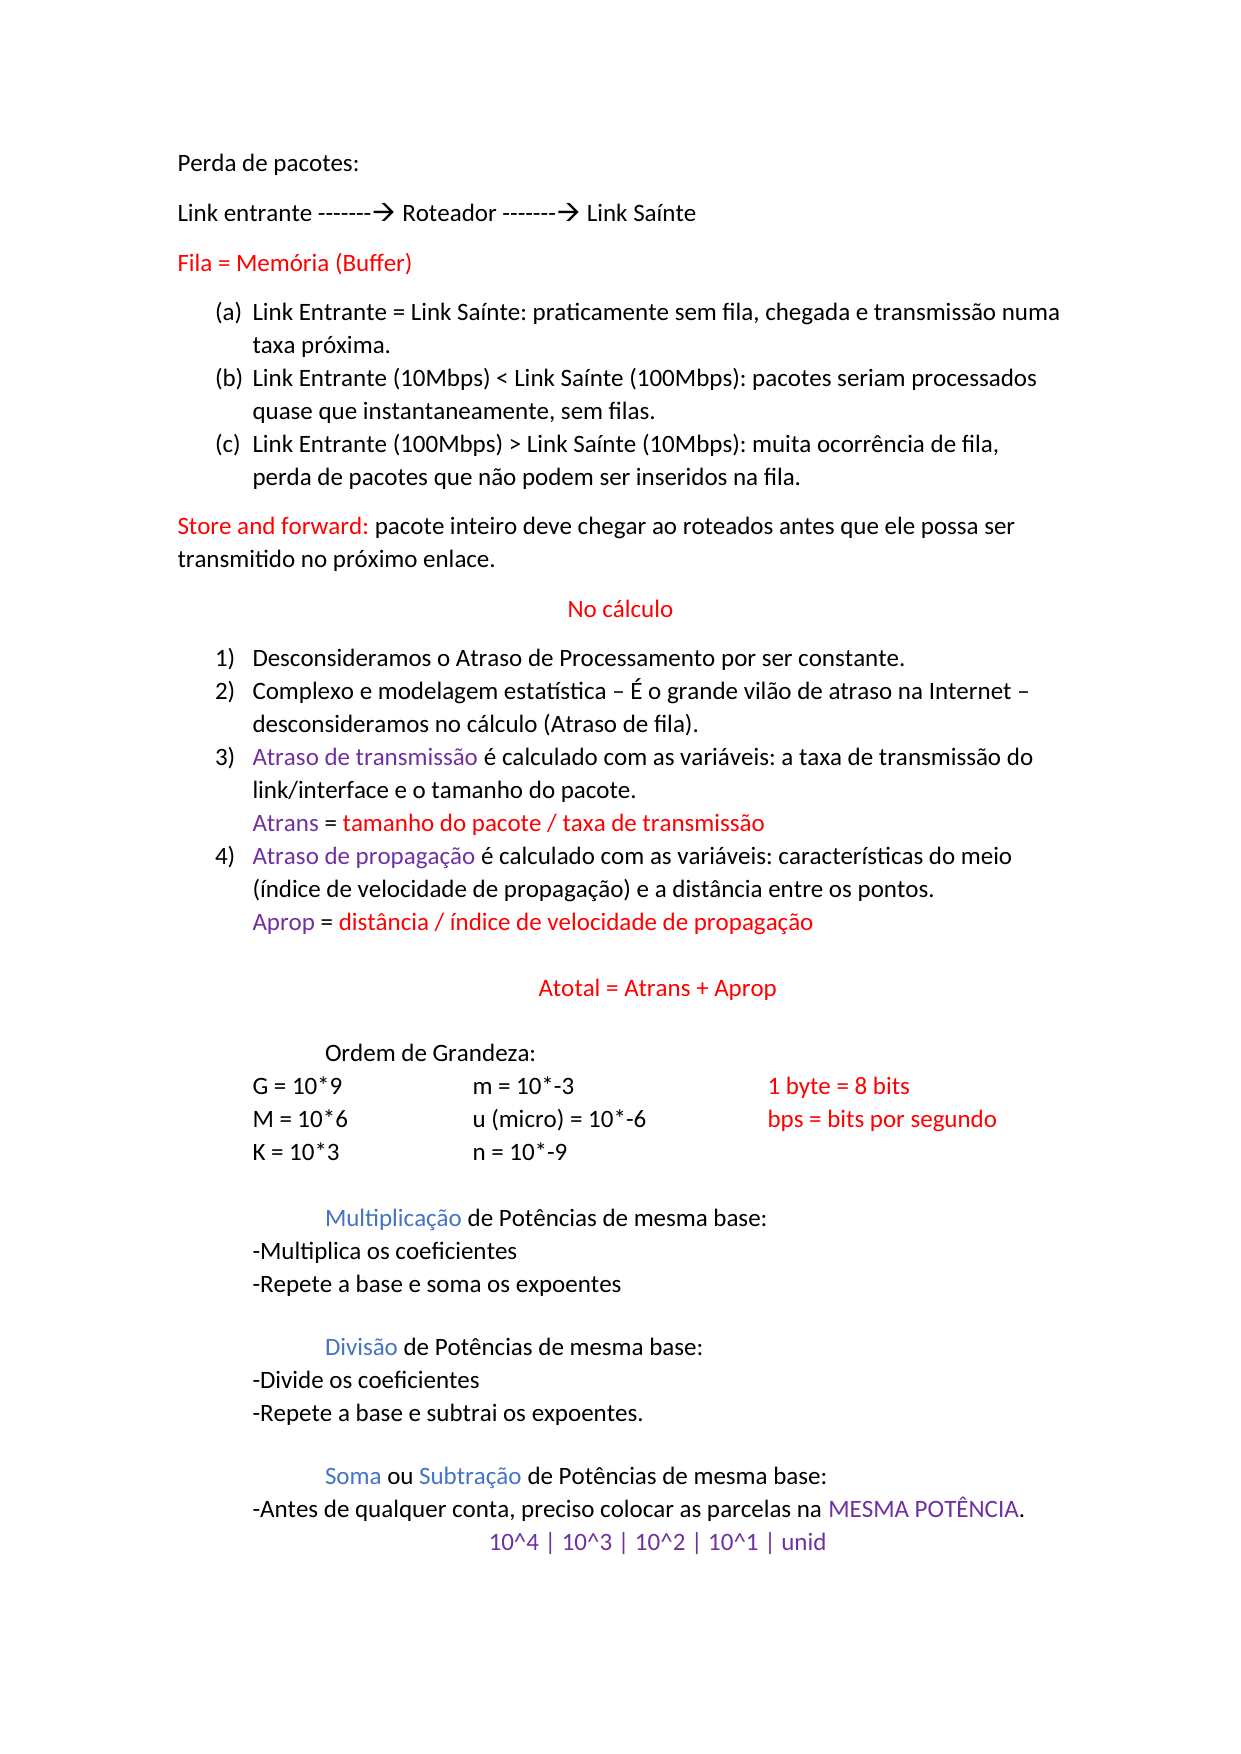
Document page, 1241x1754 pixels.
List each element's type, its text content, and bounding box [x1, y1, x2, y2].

list Link Entrante = Link Saínte: praticamente sem fila, chegada e transmissão numa taxa próxima. [215, 296, 1063, 360]
list -Repete a base e subtrai os expoentes. [252, 1397, 1063, 1428]
list Desconsideramos o Atraso de Processamento por ser constante. [215, 643, 1063, 673]
list Divisão de Potências de mesma base: [252, 1331, 1063, 1362]
text Link entrante ------- Roteador ------- Link Saínte [177, 197, 1063, 228]
list Aprop = distância / índice de velocidade de propagação [252, 906, 1063, 936]
list Atraso de transmissão é calculado com as variáveis: a taxa de transmissão do link/interface e o tamanho do pacote. [215, 741, 1063, 805]
text No cálculo [177, 593, 1063, 623]
list Atraso de propagação é calculado com as variáveis: características do meio (índice de velocidade de propagação) e a distância entre os pontos. [215, 840, 1063, 903]
list -Divide os coeficientes [252, 1364, 1063, 1395]
list K = 10*3 n = 10*-9 [252, 1136, 1063, 1167]
list Atotal = Atrans + Aprop [252, 972, 1063, 1002]
list 10^4 | 10^3 | 10^2 | 10^1 | unid [252, 1526, 1063, 1557]
list Ordem de Grandeza: [252, 1038, 1063, 1068]
list -Antes de qualquer conta, preciso colocar as parcelas na MESMA POTÊNCIA. [252, 1493, 1063, 1524]
text Store and forward: pacote inteiro deve chegar ao roteados antes que ele possa ser transmitido no próximo enlace. [177, 511, 1063, 574]
list Soma ou Subtração de Potências de mesma base: [252, 1461, 1063, 1491]
list Complexo e modelagem estatística – É o grande vilão de atraso na Internet – desconsideramos no cálculo (Atraso de fila). [215, 676, 1063, 739]
list Link Entrante (100Mbps) > Link Saínte (10Mbps): muita ocorrência de fila, perda de pacotes que não podem ser inseridos na fila. [215, 428, 1063, 491]
list G = 10*9 m = 10*-3 1 byte = 8 bits [252, 1071, 1063, 1101]
list -Multiplica os coeficientes [252, 1235, 1063, 1266]
list Link Entrante (10Mbps) < Link Saínte (100Mbps): pacotes seriam processados quase que instantaneamente, sem filas. [215, 362, 1063, 426]
list Multiplicação de Potências de mesma base: [252, 1202, 1063, 1233]
list Atrans = tamanho do pacote / taxa de transmissão [252, 807, 1063, 838]
text Perda de pacotes: [177, 148, 1063, 178]
text Fila = Memória (Buffer) [177, 247, 1063, 277]
list M = 10*6 u (micro) = 10*-6 bps = bits por segundo [252, 1103, 1063, 1134]
list -Repete a base e soma os expoentes [252, 1268, 1063, 1298]
